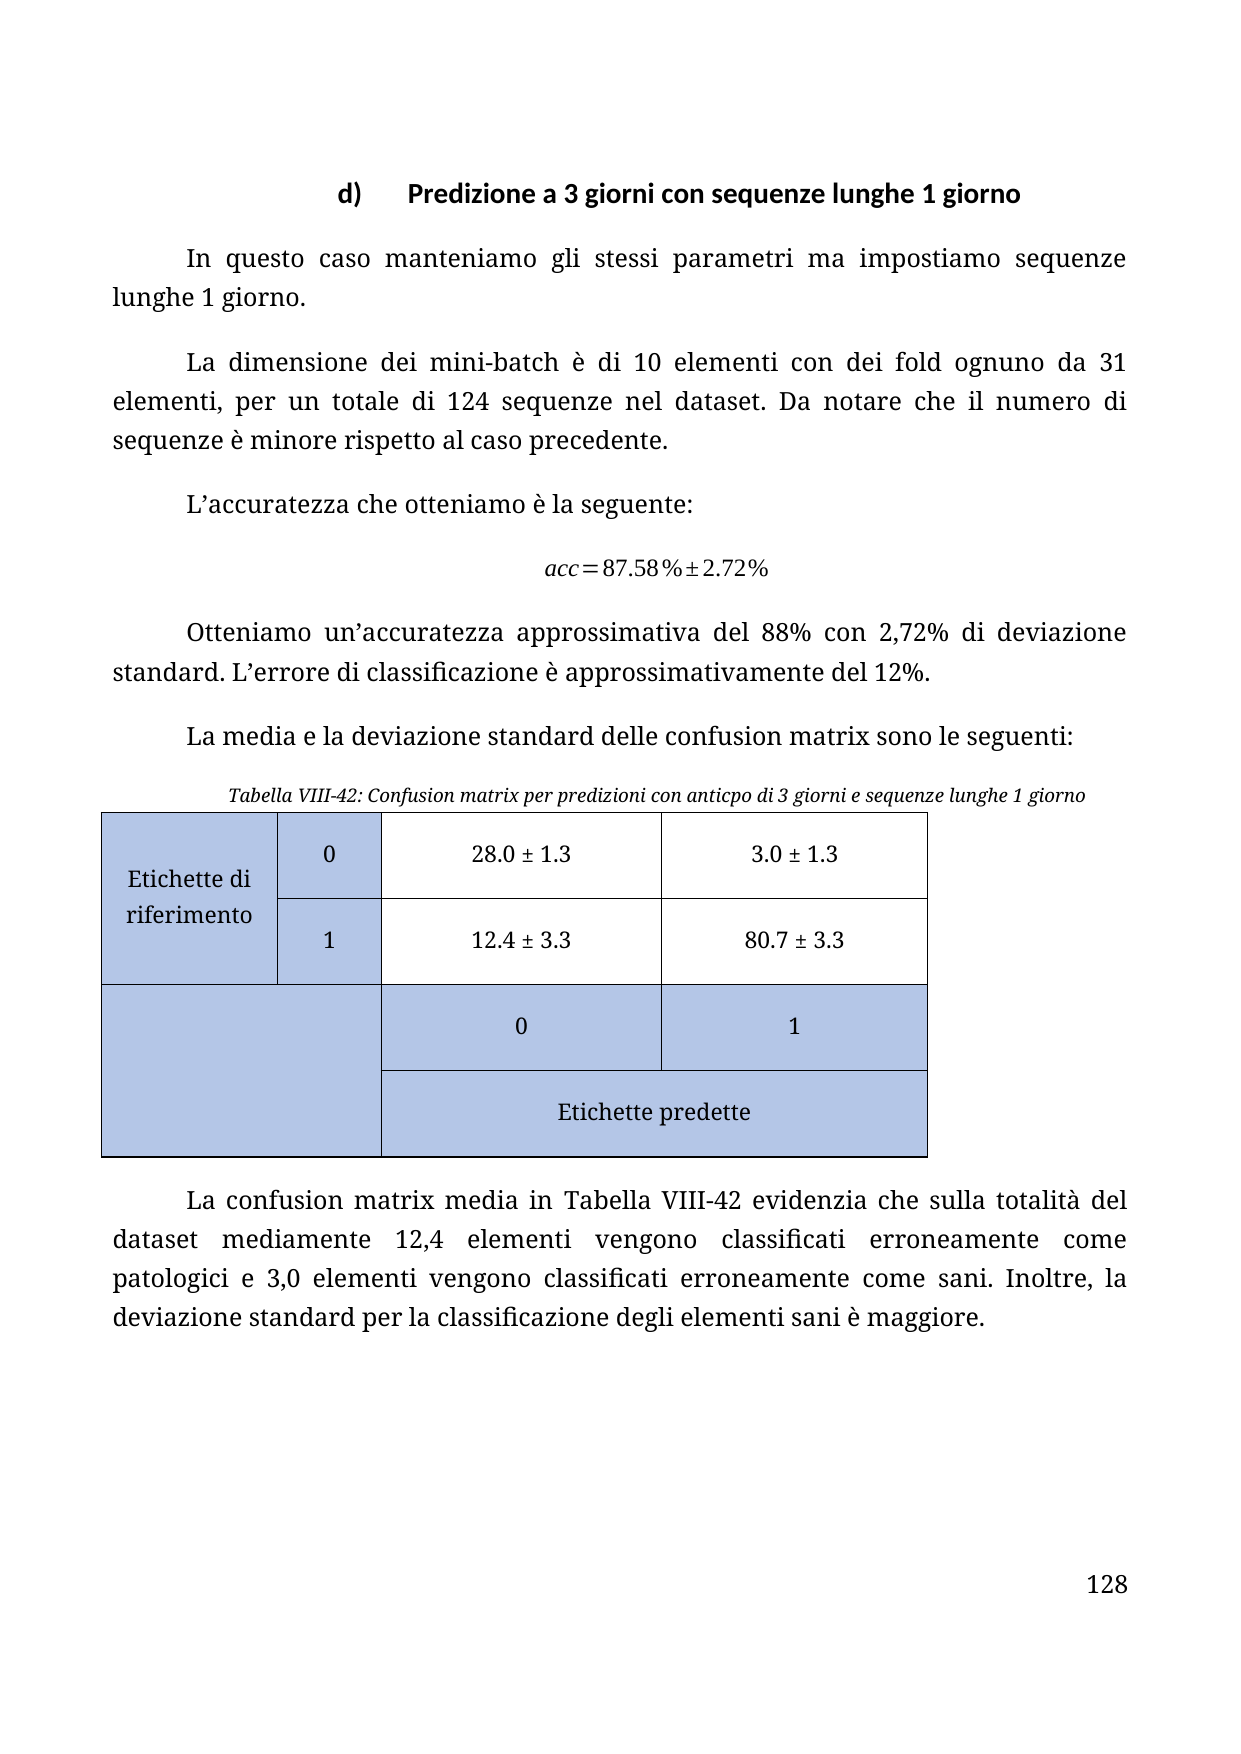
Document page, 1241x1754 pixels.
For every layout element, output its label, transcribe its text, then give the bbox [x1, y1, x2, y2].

text L’accuratezza che otteniamo è la seguente: [112, 487, 1128, 521]
table_cell 0 [382, 985, 661, 1070]
table_cell Etichette predette [382, 1071, 927, 1156]
table_header 0 [278, 813, 381, 898]
table_cell 1 [278, 899, 381, 984]
text La media e la deviazione standard delle confusion matrix sono le seguenti: [112, 718, 1128, 752]
table_header Etichette di riferimento [102, 813, 277, 984]
subtitle Predizione a 3 giorni con sequenze lunghe 1 giorno [337, 175, 1128, 211]
text La dimensione dei mini-batch è di 10 elementi con dei fold ognuno da 31 elementi, per un totale di 124 sequenze nel dataset. Da notare che il numero di sequenze è minore rispetto al caso precedente. [112, 344, 1128, 457]
text In questo caso manteniamo gli stessi parametri ma impostiamo sequenze lunghe 1 giorno. [112, 241, 1128, 314]
table_header 3.0 ± 1.3 [662, 813, 927, 898]
text Otteniamo un’accuratezza approssimativa del 88% con 2,72% di deviazione standard. L’errore di classificazione è approssimativamente del 12%. [112, 615, 1128, 688]
table_header 28.0 ± 1.3 [382, 813, 661, 898]
table_cell 12.4 ± 3.3 [382, 899, 661, 984]
table_cell 80.7 ± 3.3 [662, 899, 927, 984]
table_cell 1 [662, 985, 927, 1070]
table_cell [102, 985, 381, 1156]
